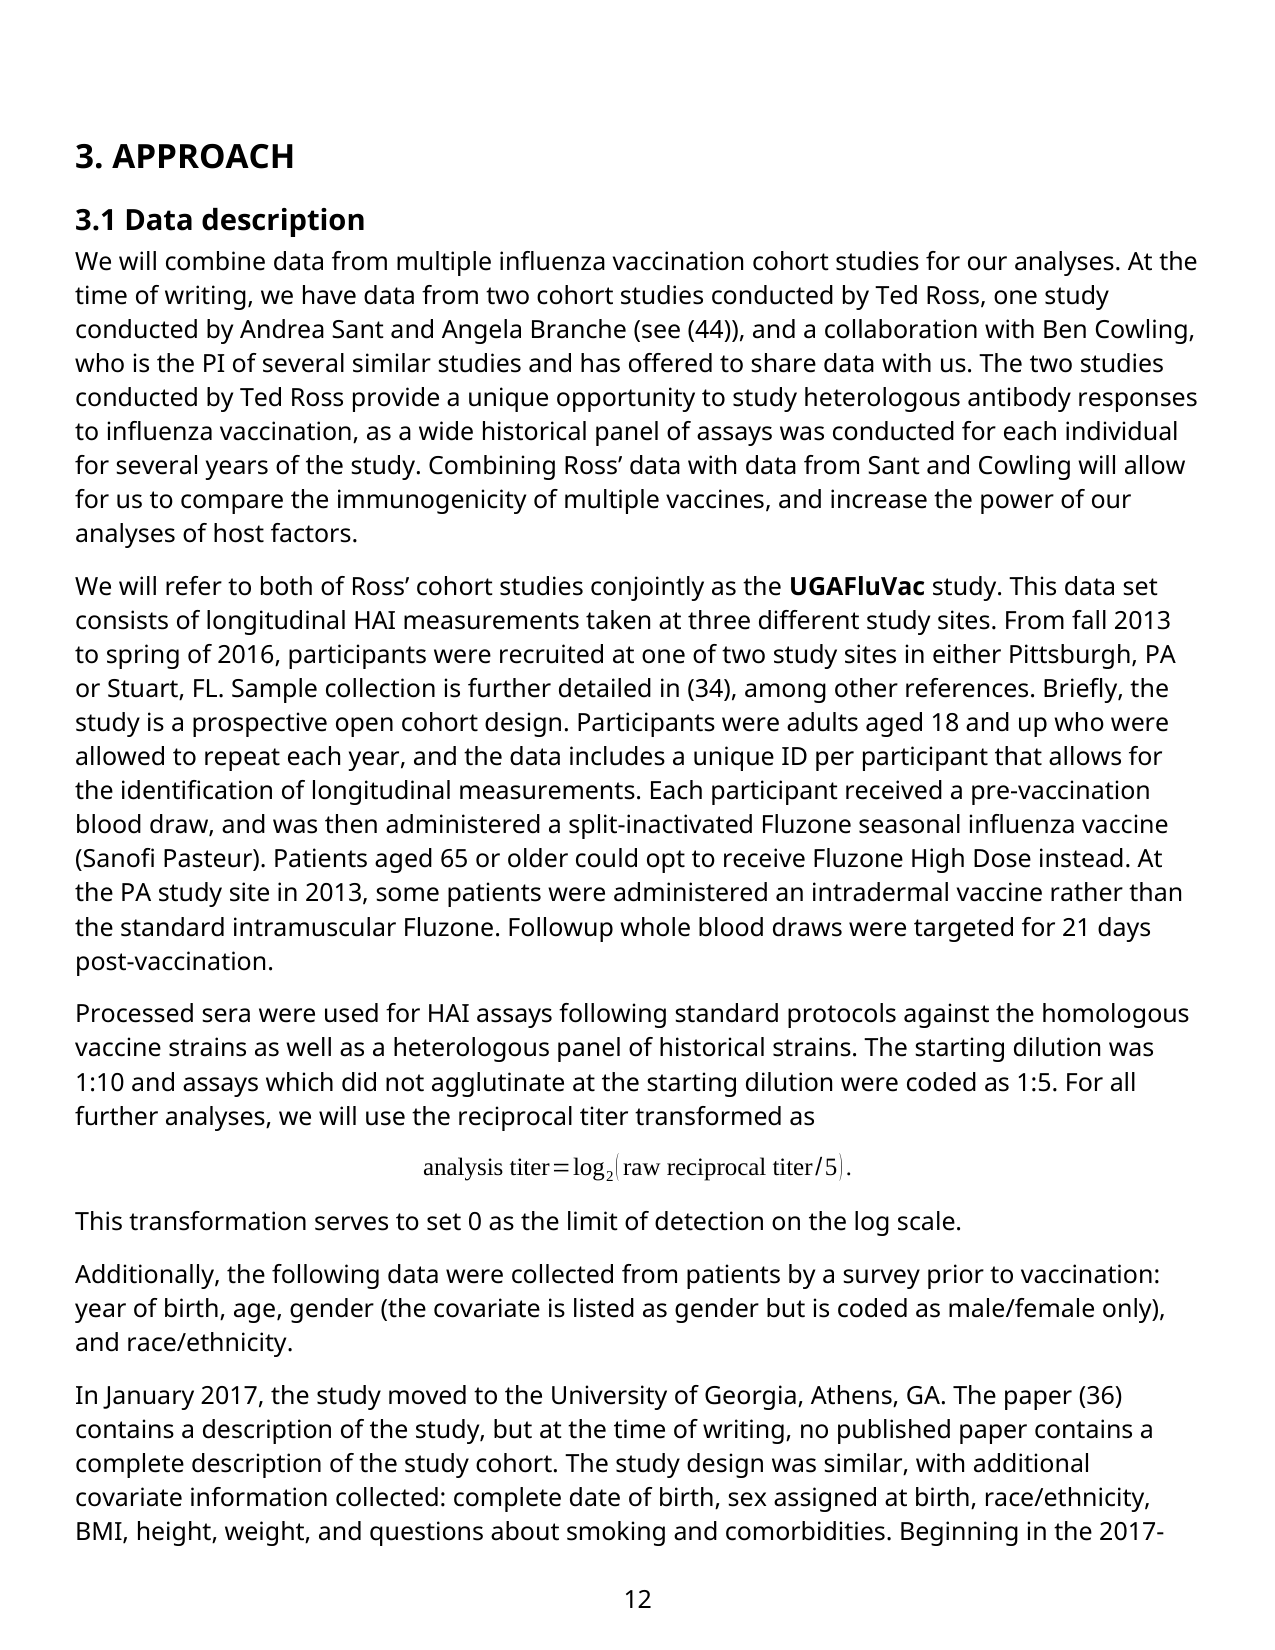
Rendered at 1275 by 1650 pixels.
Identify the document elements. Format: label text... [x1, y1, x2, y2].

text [75, 1378, 1200, 1548]
text We will combine data from multiple influenza vaccination cohort studies for our analyses. At the time of writing, we have data from two cohort studies conducted by Ted Ross, one study conducted by Andrea Sant and Angela Branche (see (44)), and a collaboration with Ben Cowling, who is the PI of several similar studies and has offered to share data with us. The two studies conducted by Ted Ross provide a unique opportunity to study heterologous antibody responses to influenza vaccination, as a wide historical panel of assays was conducted for each individual for several years of the study. Combining Ross’ data with data from Sant and Cowling will allow for us to compare the immunogenicity of multiple vaccines, and increase the power of our analyses of host factors. [75, 243, 1200, 550]
text Additionally, the following data were collected from patients by a survey prior to vaccination: year of birth, age, gender (the covariate is listed as gender but is coded as male/female only), and race/ethnicity. [75, 1257, 1200, 1359]
subtitle 3.1 Data description [75, 199, 1200, 239]
subtitle 3. APPROACH [75, 133, 1200, 178]
text This transformation serves to set 0 as the limit of detection on the log scale. [75, 1204, 1200, 1238]
text Processed sera were used for HAI assays following standard protocols against the homologous vaccine strains as well as a heterologous panel of historical strains. The starting dilution was 1:10 and assays which did not agglutinate at the starting dilution were coded as 1:5. For all further analyses, we will use the reciprocal titer transformed as [75, 996, 1200, 1132]
text We will refer to both of Ross’ cohort studies conjointly as the UGAFluVac study. This data set consists of longitudinal HAI measurements taken at three different study sites. From fall 2013 to spring of 2016, participants were recruited at one of two study sites in either Pittsburgh, PA or Stuart, FL. Sample collection is further detailed in (34), among other references. Briefly, the study is a prospective open cohort design. Participants were adults aged 18 and up who were allowed to repeat each year, and the data includes a unique ID per participant that allows for the identification of longitudinal measurements. Each participant received a pre-vaccination blood draw, and was then administered a split-inactivated Fluzone seasonal influenza vaccine (Sanofi Pasteur). Patients aged 65 or older could opt to receive Fluzone High Dose instead. At the PA study site in 2013, some patients were administered an intradermal vaccine rather than the standard intramuscular Fluzone. Followup whole blood draws were targeted for 21 days post-vaccination. [75, 568, 1200, 977]
